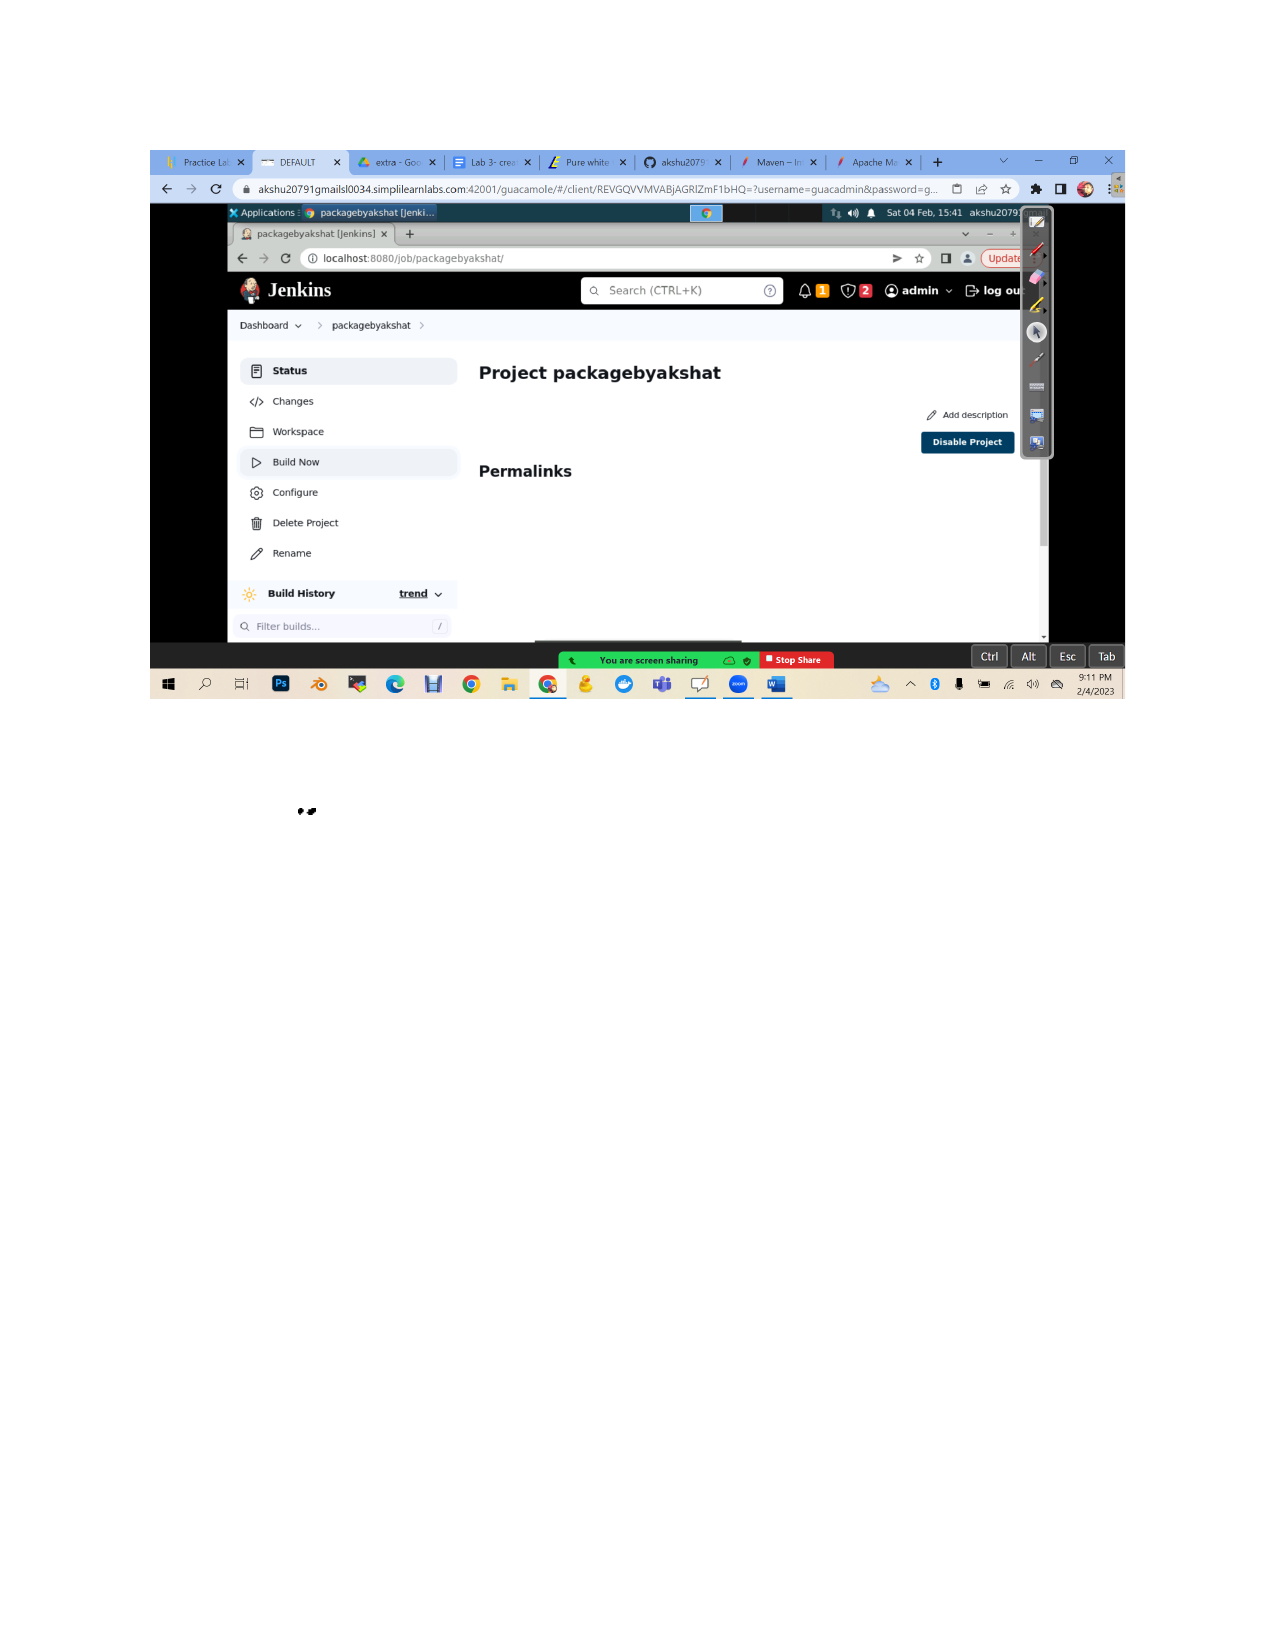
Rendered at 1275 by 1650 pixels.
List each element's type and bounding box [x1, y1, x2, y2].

picture [150, 150, 1125, 699]
picture [298, 808, 316, 815]
